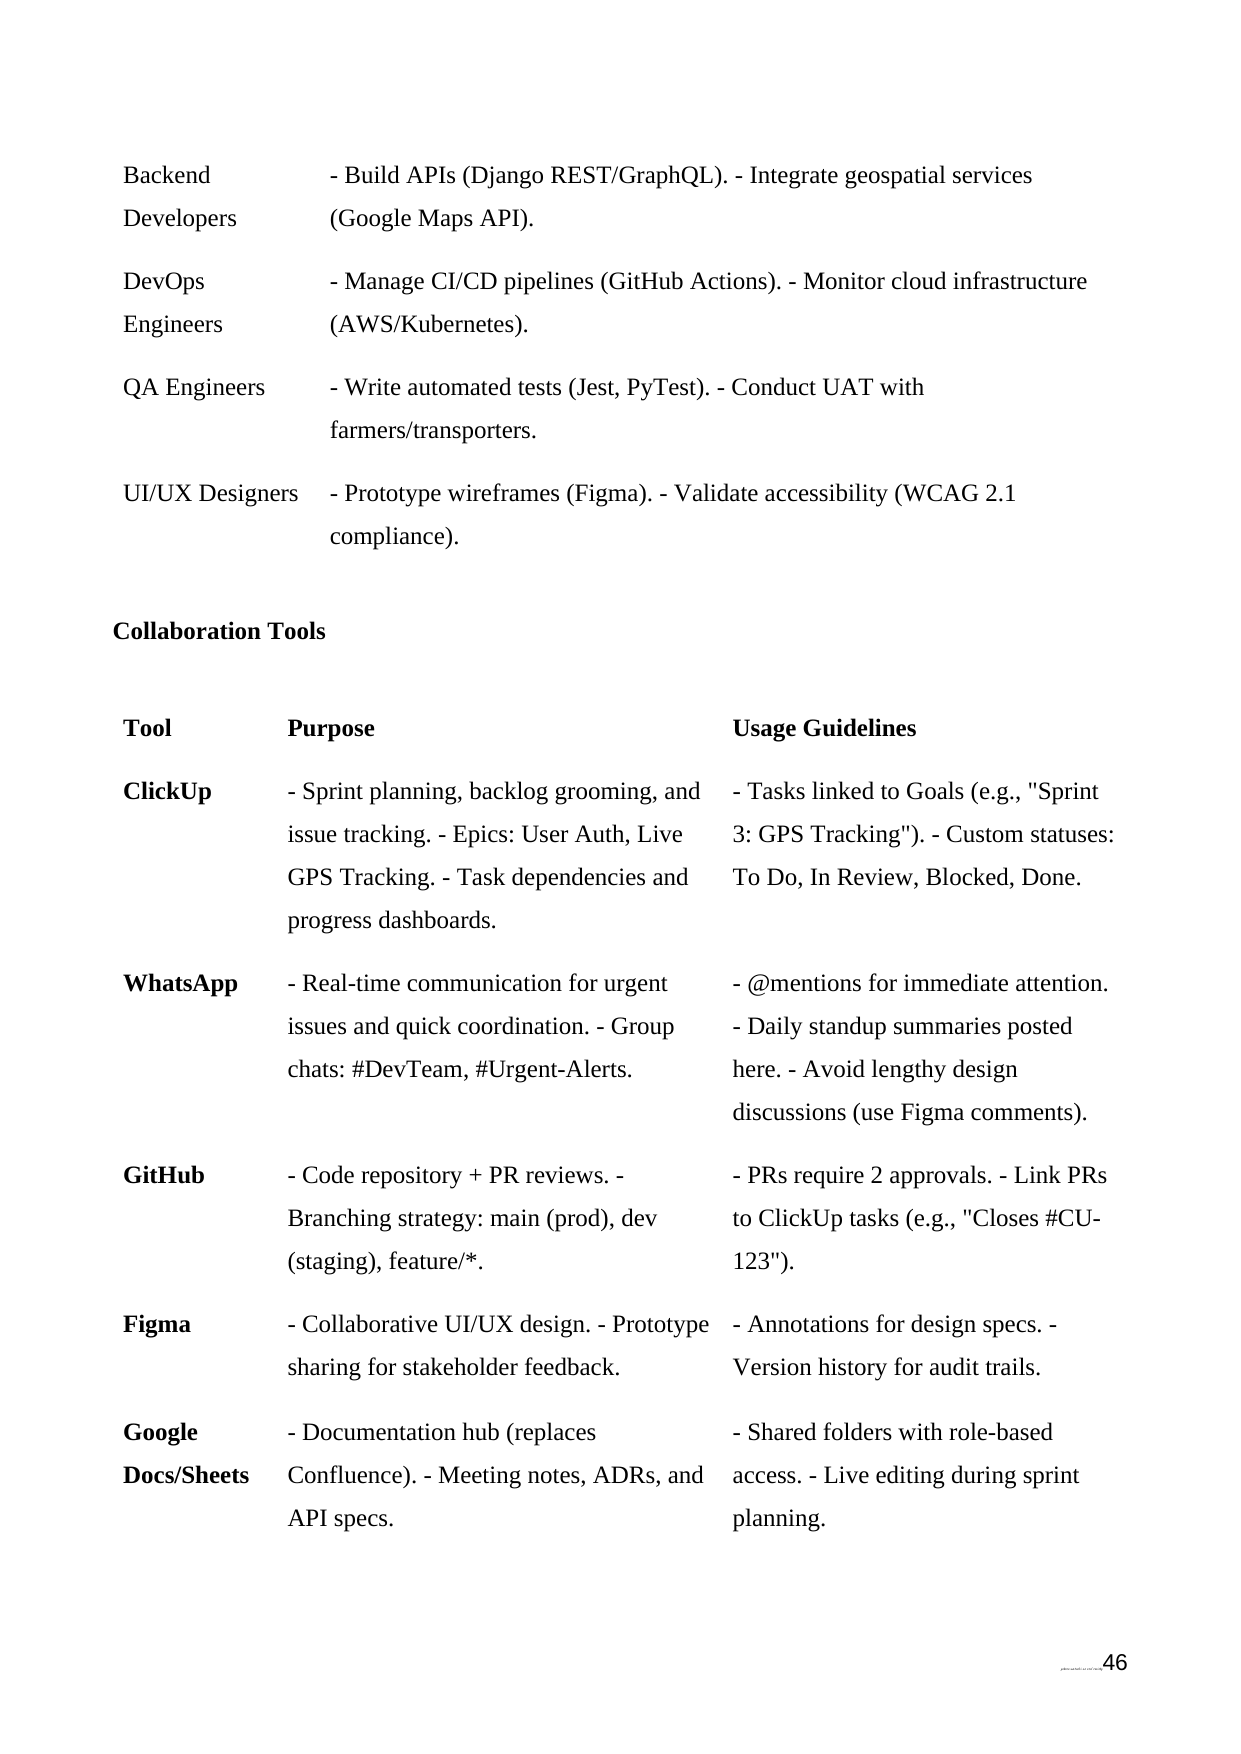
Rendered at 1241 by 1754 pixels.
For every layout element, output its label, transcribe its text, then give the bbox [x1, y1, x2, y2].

table_cell QA Engineers [113, 362, 319, 467]
table_header Tool [113, 703, 277, 765]
table_cell - PRs require 2 approvals. - Link PRs to ClickUp tasks (e.g., "Closes #CU-123"). [722, 1150, 1128, 1298]
table_cell - Manage CI/CD pipelines (GitHub Actions). - Monitor cloud infrastructure (AWS/Kubernetes). [319, 256, 1128, 362]
table_cell ClickUp [113, 765, 277, 957]
table_cell - @mentions for immediate attention. - Daily standup summaries posted here. - Avoid lengthy design discussions (use Figma comments). [722, 958, 1128, 1149]
table_cell - Build APIs (Django REST/GraphQL). - Integrate geospatial services (Google Maps API). [319, 150, 1128, 256]
text Collaboration Tools [112, 616, 1128, 645]
table_cell Backend Developers [113, 150, 319, 256]
table_cell - Tasks linked to Goals (e.g., "Sprint 3: GPS Tracking"). - Custom statuses: To Do, In Review, Blocked, Done. [722, 765, 1128, 957]
table_cell - Shared folders with role-based access. - Live editing during sprint planning. [722, 1407, 1128, 1556]
table_cell DevOps Engineers [113, 256, 319, 362]
table_cell - Collaborative UI/UX design. - Prototype sharing for stakeholder feedback. [277, 1299, 722, 1407]
table_cell - Annotations for design specs. - Version history for audit trails. [722, 1299, 1128, 1407]
table_cell - Real-time communication for urgent issues and quick coordination. - Group chats: #DevTeam, #Urgent-Alerts. [277, 958, 722, 1149]
table_cell Figma [113, 1299, 277, 1407]
table_cell - Write automated tests (Jest, PyTest). - Conduct UAT with farmers/transporters. [319, 362, 1128, 467]
table_cell - Documentation hub (replaces Confluence). - Meeting notes, ADRs, and API specs. [277, 1407, 722, 1556]
table_cell WhatsApp [113, 958, 277, 1149]
table_cell UI/UX Designers [113, 468, 319, 573]
table_cell GitHub [113, 1150, 277, 1298]
table_cell - Code repository + PR reviews. - Branching strategy: main (prod), dev (staging), feature/*. [277, 1150, 722, 1298]
table_header Purpose [277, 703, 722, 765]
table_cell - Sprint planning, backlog grooming, and issue tracking. - Epics: User Auth, Live GPS Tracking. - Task dependencies and progress dashboards. [277, 765, 722, 957]
table_cell Google Docs/Sheets [113, 1407, 277, 1556]
table_header Usage Guidelines [722, 703, 1128, 765]
table_cell - Prototype wireframes (Figma). - Validate accessibility (WCAG 2.1 compliance). [319, 468, 1128, 573]
